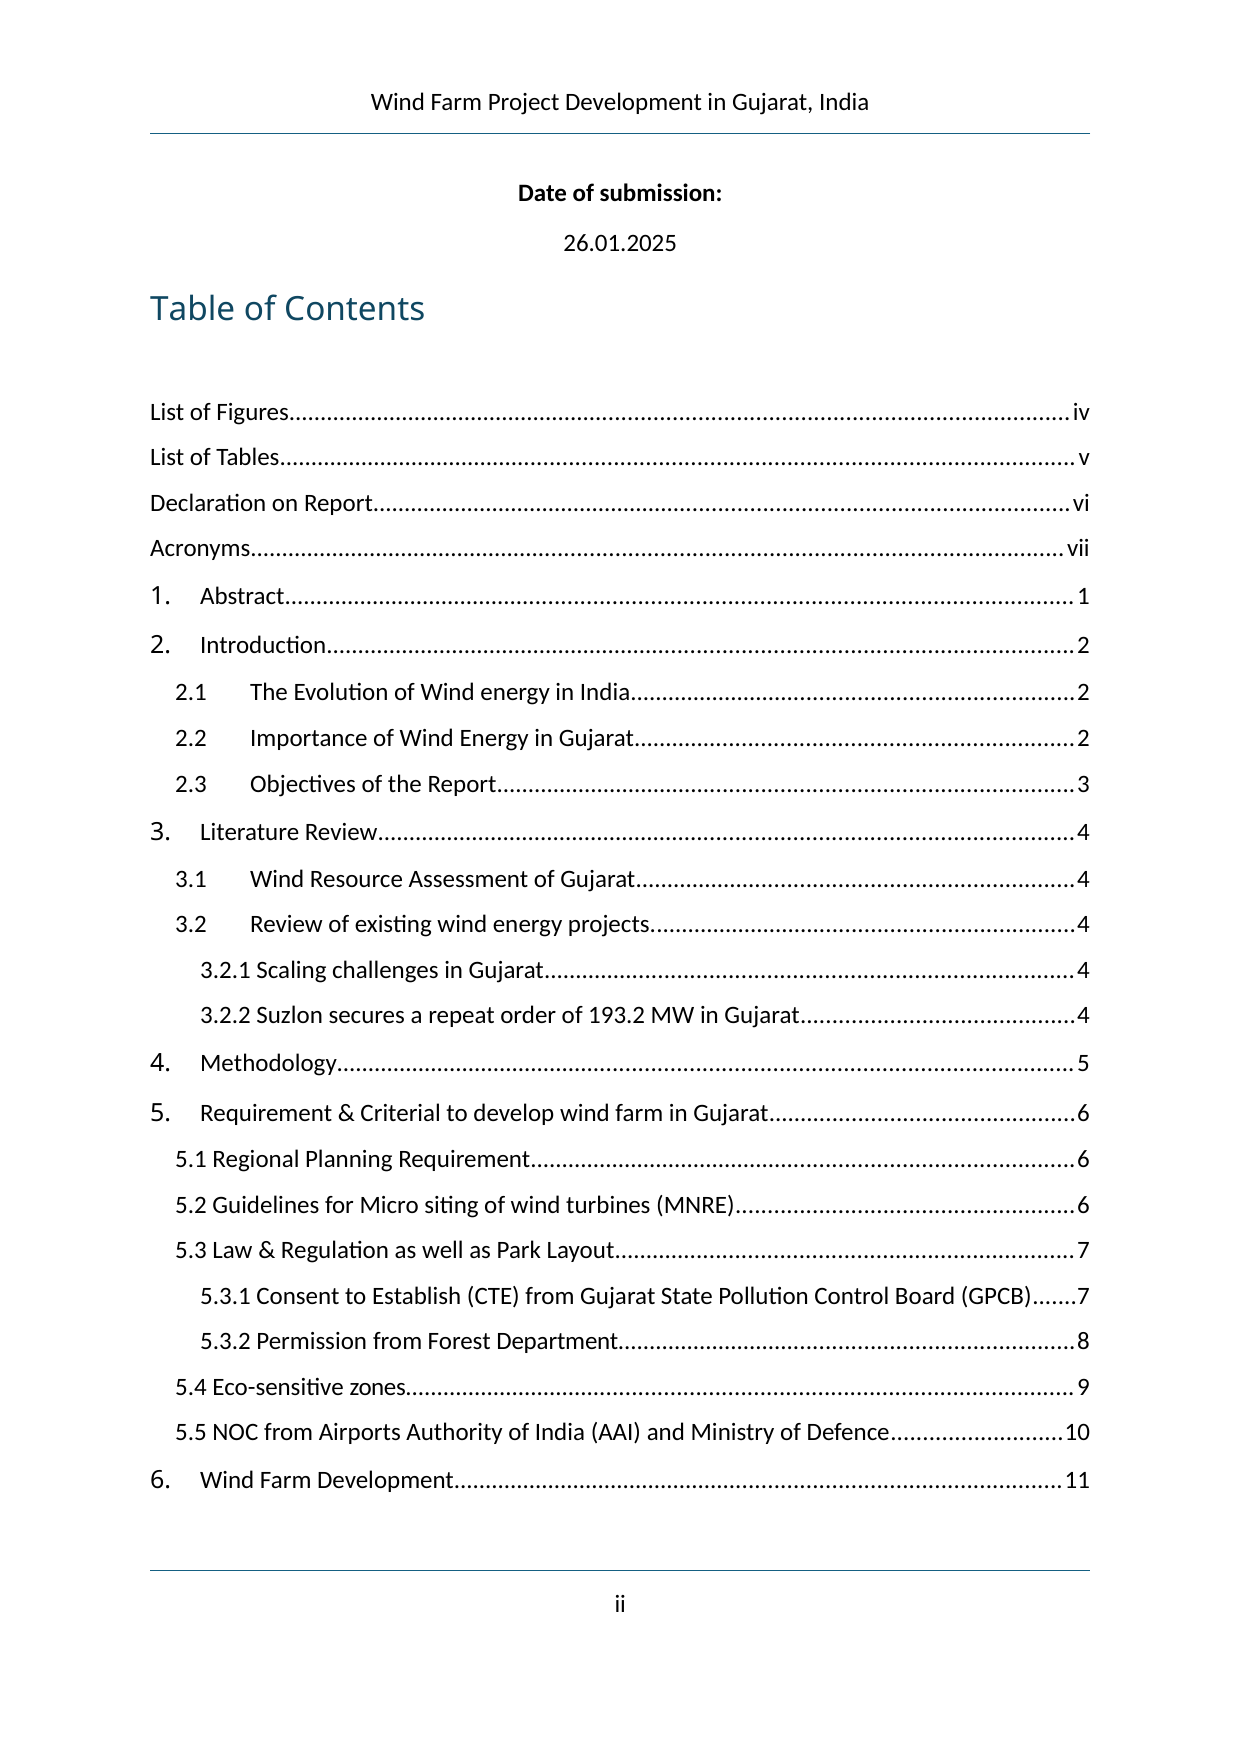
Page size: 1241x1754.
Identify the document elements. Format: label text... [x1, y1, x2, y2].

text Date of submission: [150, 177, 1090, 208]
text 26.01.2025 [150, 227, 1090, 258]
